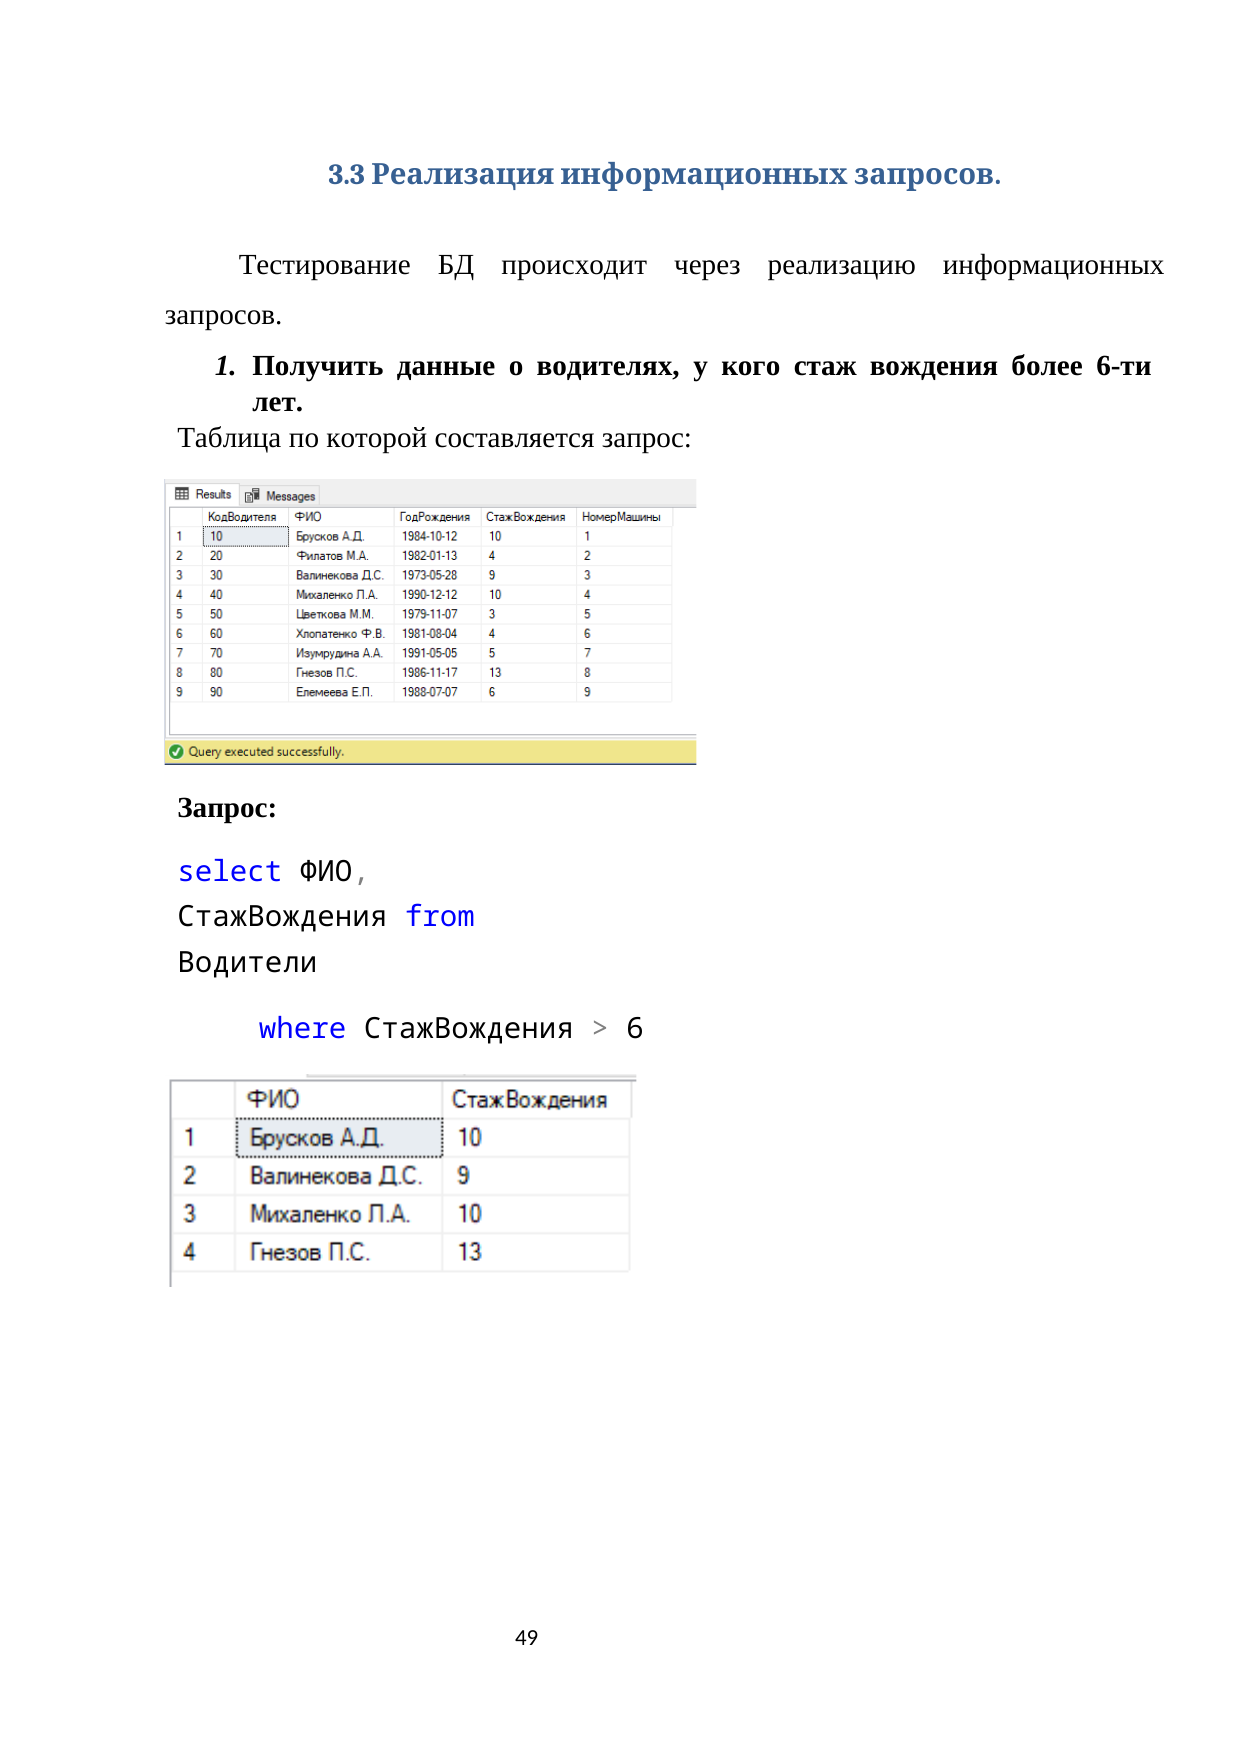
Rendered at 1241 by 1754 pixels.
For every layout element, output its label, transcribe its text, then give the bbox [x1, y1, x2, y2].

text where СтажВождения > 6 [258, 1008, 1165, 1047]
picture [164, 1074, 637, 1287]
text Таблица по которой составляется запрос: [177, 420, 1165, 454]
text select ФИО, СтажВождения from Водители [177, 850, 563, 981]
subtitle Получить данные о водителях, у кого стаж вождения более 6-ти лет. [214, 348, 1152, 417]
picture [164, 479, 697, 765]
text Запрос: [177, 791, 1165, 824]
text Тестирование БД происходит через реализацию информационных запросов. [164, 247, 1165, 331]
subtitle 3.3 Реализация информационных запросов. [164, 158, 1165, 192]
